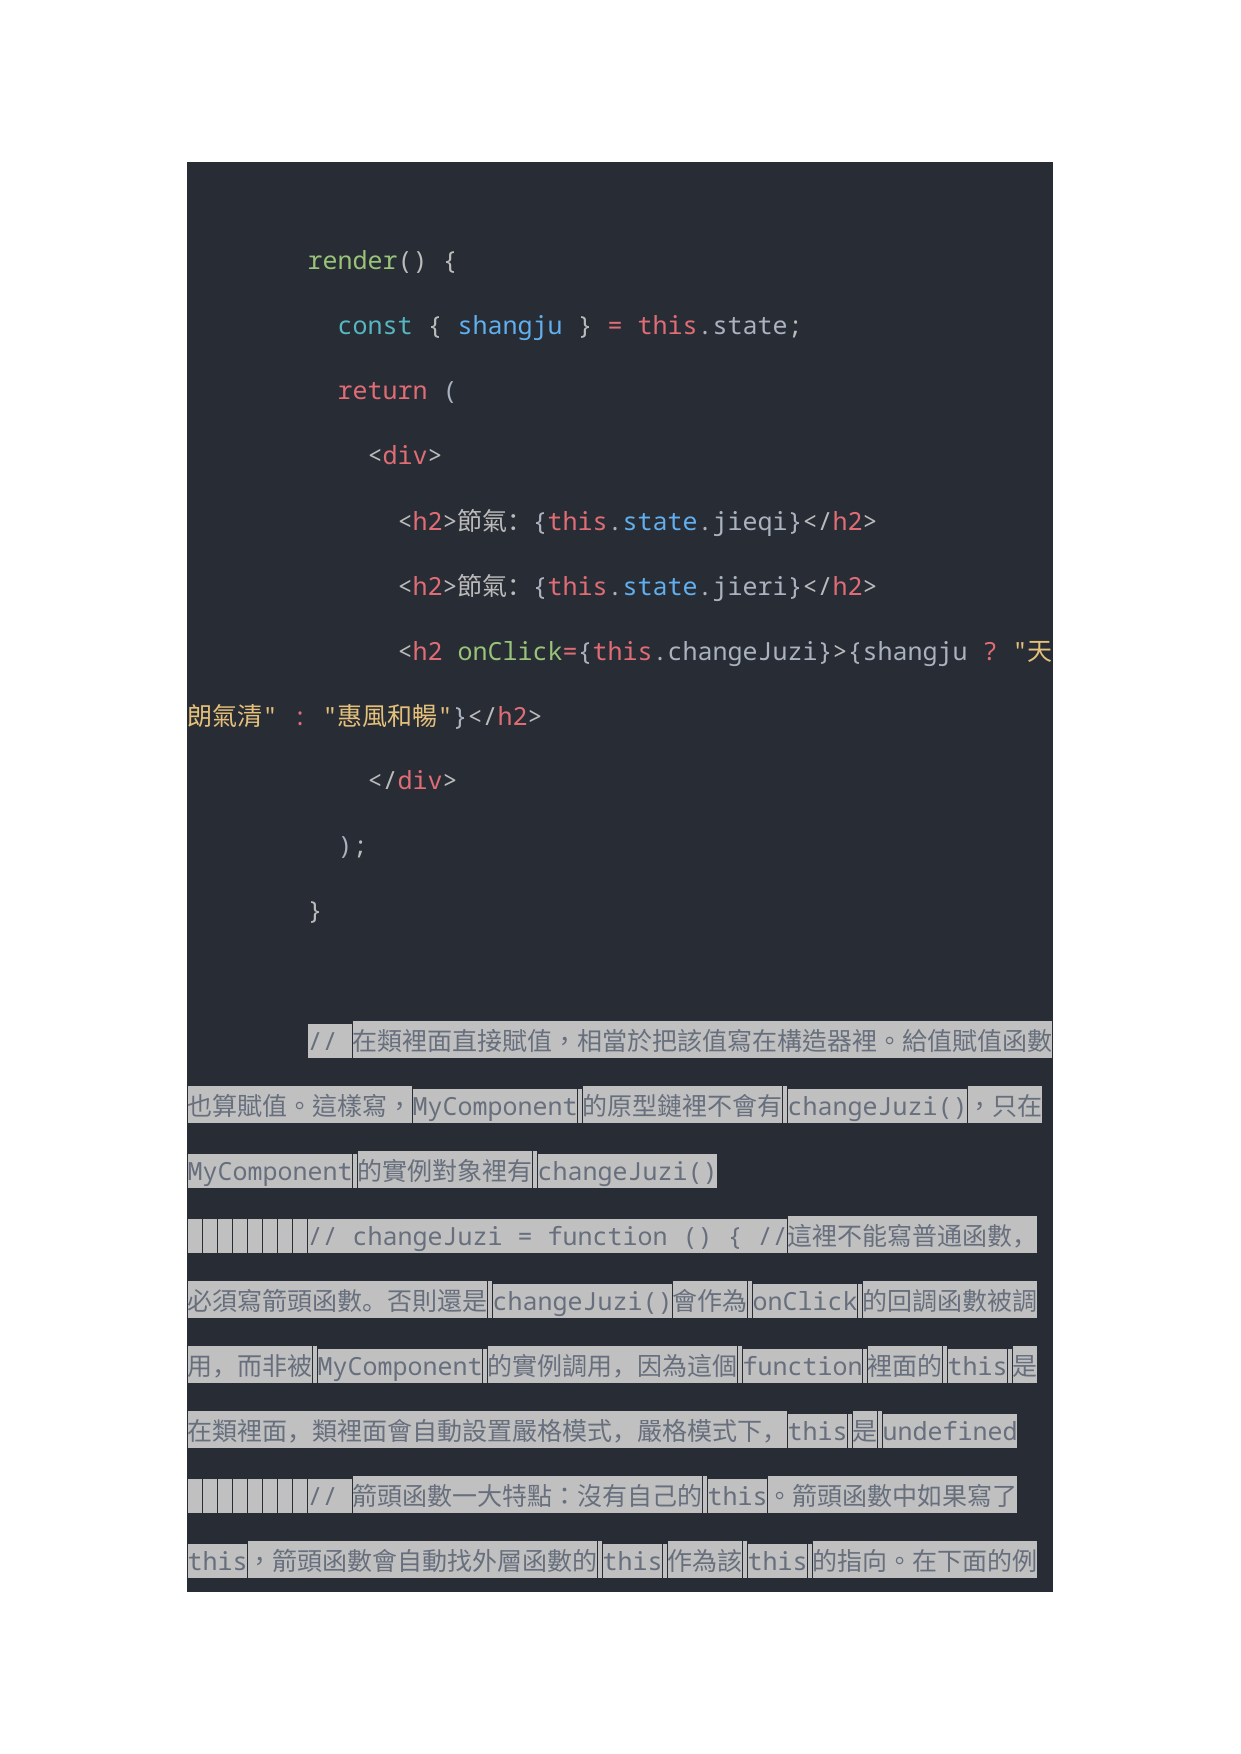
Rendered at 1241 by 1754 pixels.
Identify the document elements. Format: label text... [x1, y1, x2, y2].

text </div> [187, 747, 1053, 812]
text // changeJuzi = function () { //這裡不能寫普通函數，必須寫箭頭函數。否則還是changeJuzi()會作為onClick的回調函數被調用，而非被MyComponent的實例調用，因為這個function裡面的this是在類裡面，類裡面會自動設置嚴格模式，嚴格模式下，this是undefined [187, 1202, 1053, 1462]
text return ( [187, 357, 1053, 422]
text <h2>節氣：{this.state.jieri}</h2> [187, 552, 1053, 617]
text <h2>節氣：{this.state.jieqi}</h2> [187, 487, 1053, 552]
text // 在類裡面直接賦值，相當於把該值寫在構造器裡。給值賦值函數也算賦值。這樣寫，MyComponent的原型鏈裡不會有changeJuzi()，只在MyComponent的實例對象裡有changeJuzi() [187, 1007, 1053, 1202]
text <h2 onClick={this.changeJuzi}>{shangju ? "天朗氣清" : "惠風和暢"}</h2> [187, 617, 1053, 747]
text render() { [187, 227, 1053, 292]
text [187, 1462, 1053, 1592]
text <div> [187, 422, 1053, 487]
text } [187, 877, 1053, 942]
text ); [187, 812, 1053, 877]
text const { shangju } = this.state; [187, 292, 1053, 357]
